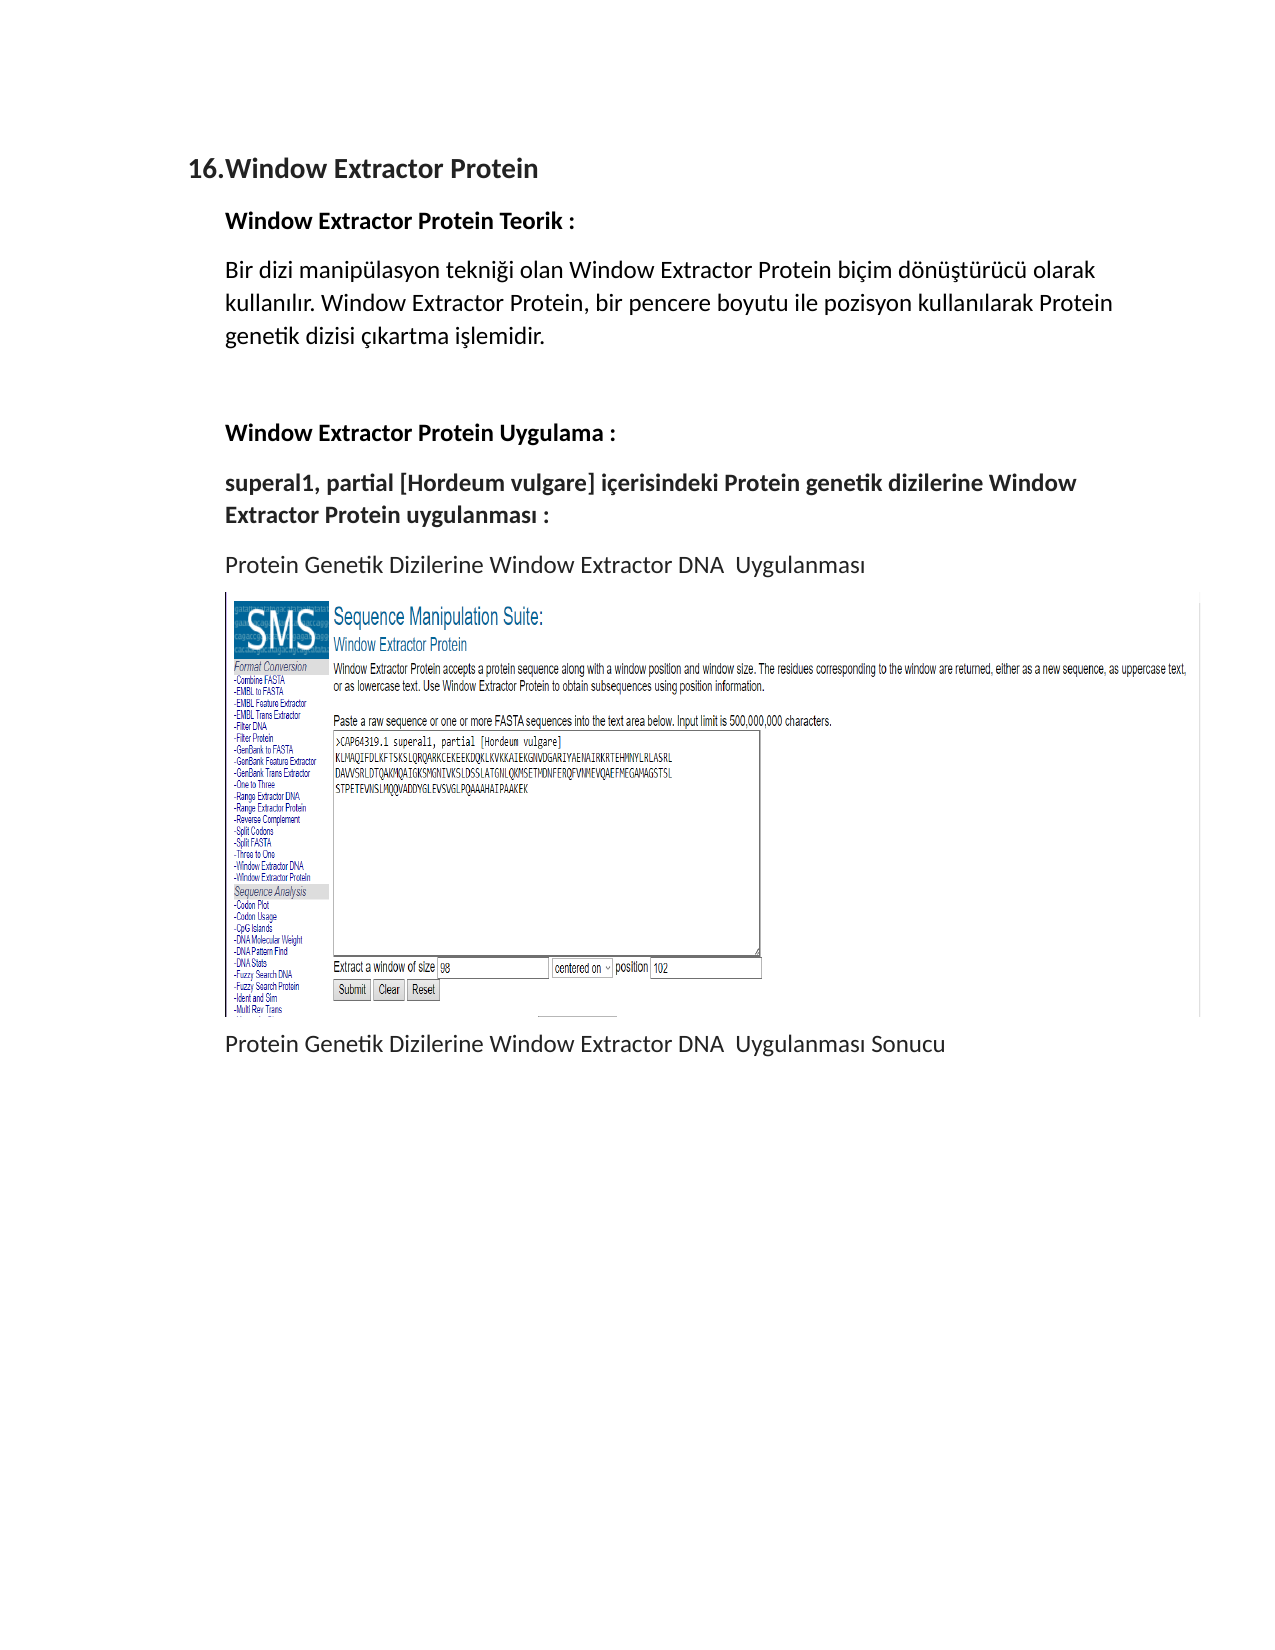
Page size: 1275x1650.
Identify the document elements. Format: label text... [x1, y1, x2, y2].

text Window Extractor Protein Uygulama : [150, 417, 1125, 448]
subtitle Protein Genetik Dizilerine Window Extractor DNA Uygulanması [150, 549, 1125, 580]
subtitle Protein Genetik Dizilerine Window Extractor DNA Uygulanması Sonucu [150, 1029, 1125, 1059]
list Window Extractor Protein [187, 150, 1125, 186]
picture [225, 592, 1200, 1017]
text Bir dizi manipülasyon tekniği olan Window Extractor Protein biçim dönüştürücü olarak kullanılır. Window Extractor Protein, bir pencere boyutu ile pozisyon kullanılarak Protein genetik dizisi çıkartma işlemidir. [150, 255, 1125, 351]
text Window Extractor Protein Teorik : [150, 205, 1125, 236]
text superal1, partial [Hordeum vulgare] içerisindeki Protein genetik dizilerine Window Extractor Protein uygulanması : [150, 467, 1125, 530]
